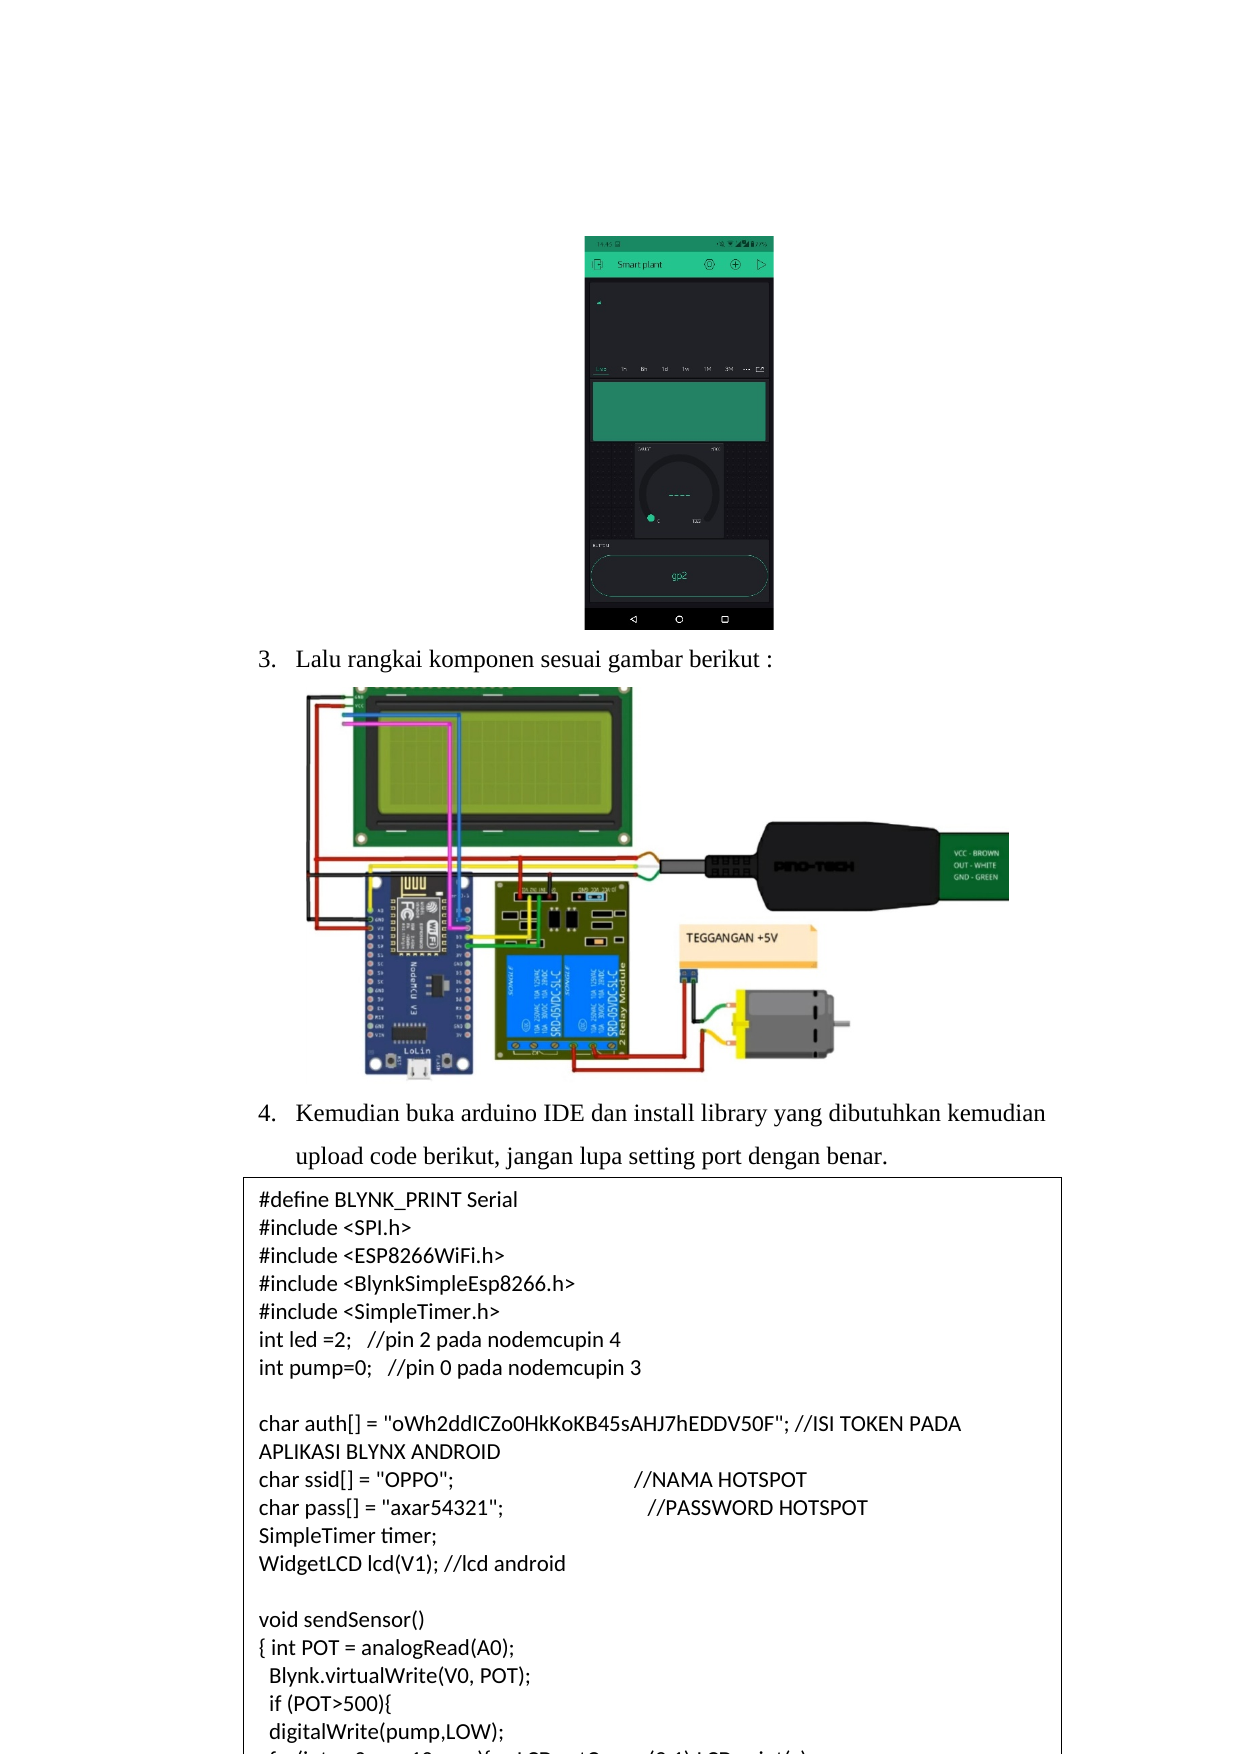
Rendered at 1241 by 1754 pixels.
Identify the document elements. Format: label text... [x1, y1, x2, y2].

list Kemudian buka arduino IDE dan install library yang dibutuhkan kemudian upload code berikut, jangan lupa setting port dengan benar. [258, 1098, 1063, 1170]
list Lalu rangkai komponen sesuai gambar berikut : [258, 644, 1063, 673]
picture [584, 236, 774, 630]
picture [306, 687, 1009, 1084]
